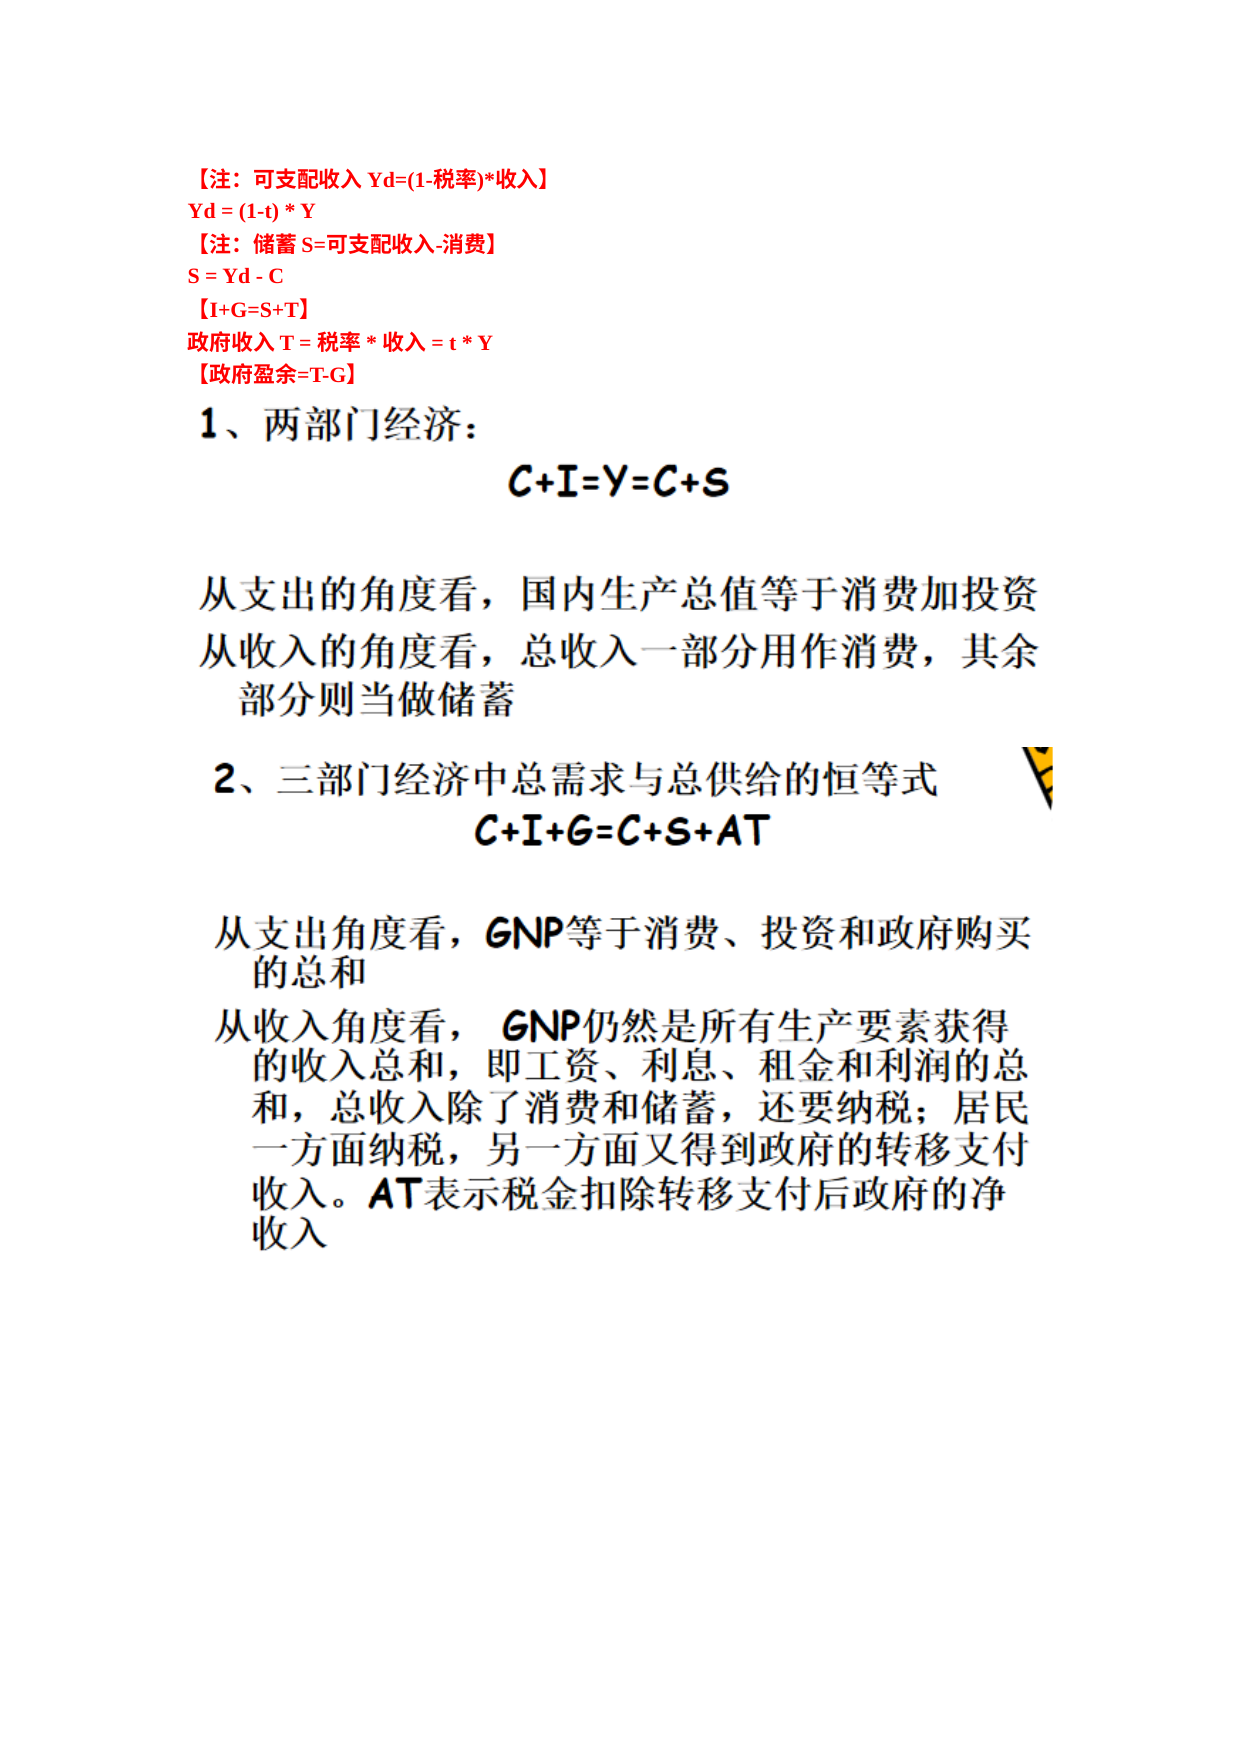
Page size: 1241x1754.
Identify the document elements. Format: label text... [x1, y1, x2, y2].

picture [187, 747, 1053, 1269]
text 【注：储蓄S=可支配收入-消费】 [187, 227, 1053, 259]
text 政府收入T = 税率 * 收入 = t * Y [187, 324, 1053, 357]
text 【I+G=S+T】 [187, 292, 1053, 324]
text 【注：可支配收入Yd=(1-税率)*收入】 [187, 162, 1053, 194]
text 【政府盈余=T-G】 [187, 357, 1053, 389]
text S = Yd - C [187, 259, 1053, 292]
picture [187, 389, 1053, 727]
text Yd = (1-t) * Y [187, 194, 1053, 227]
